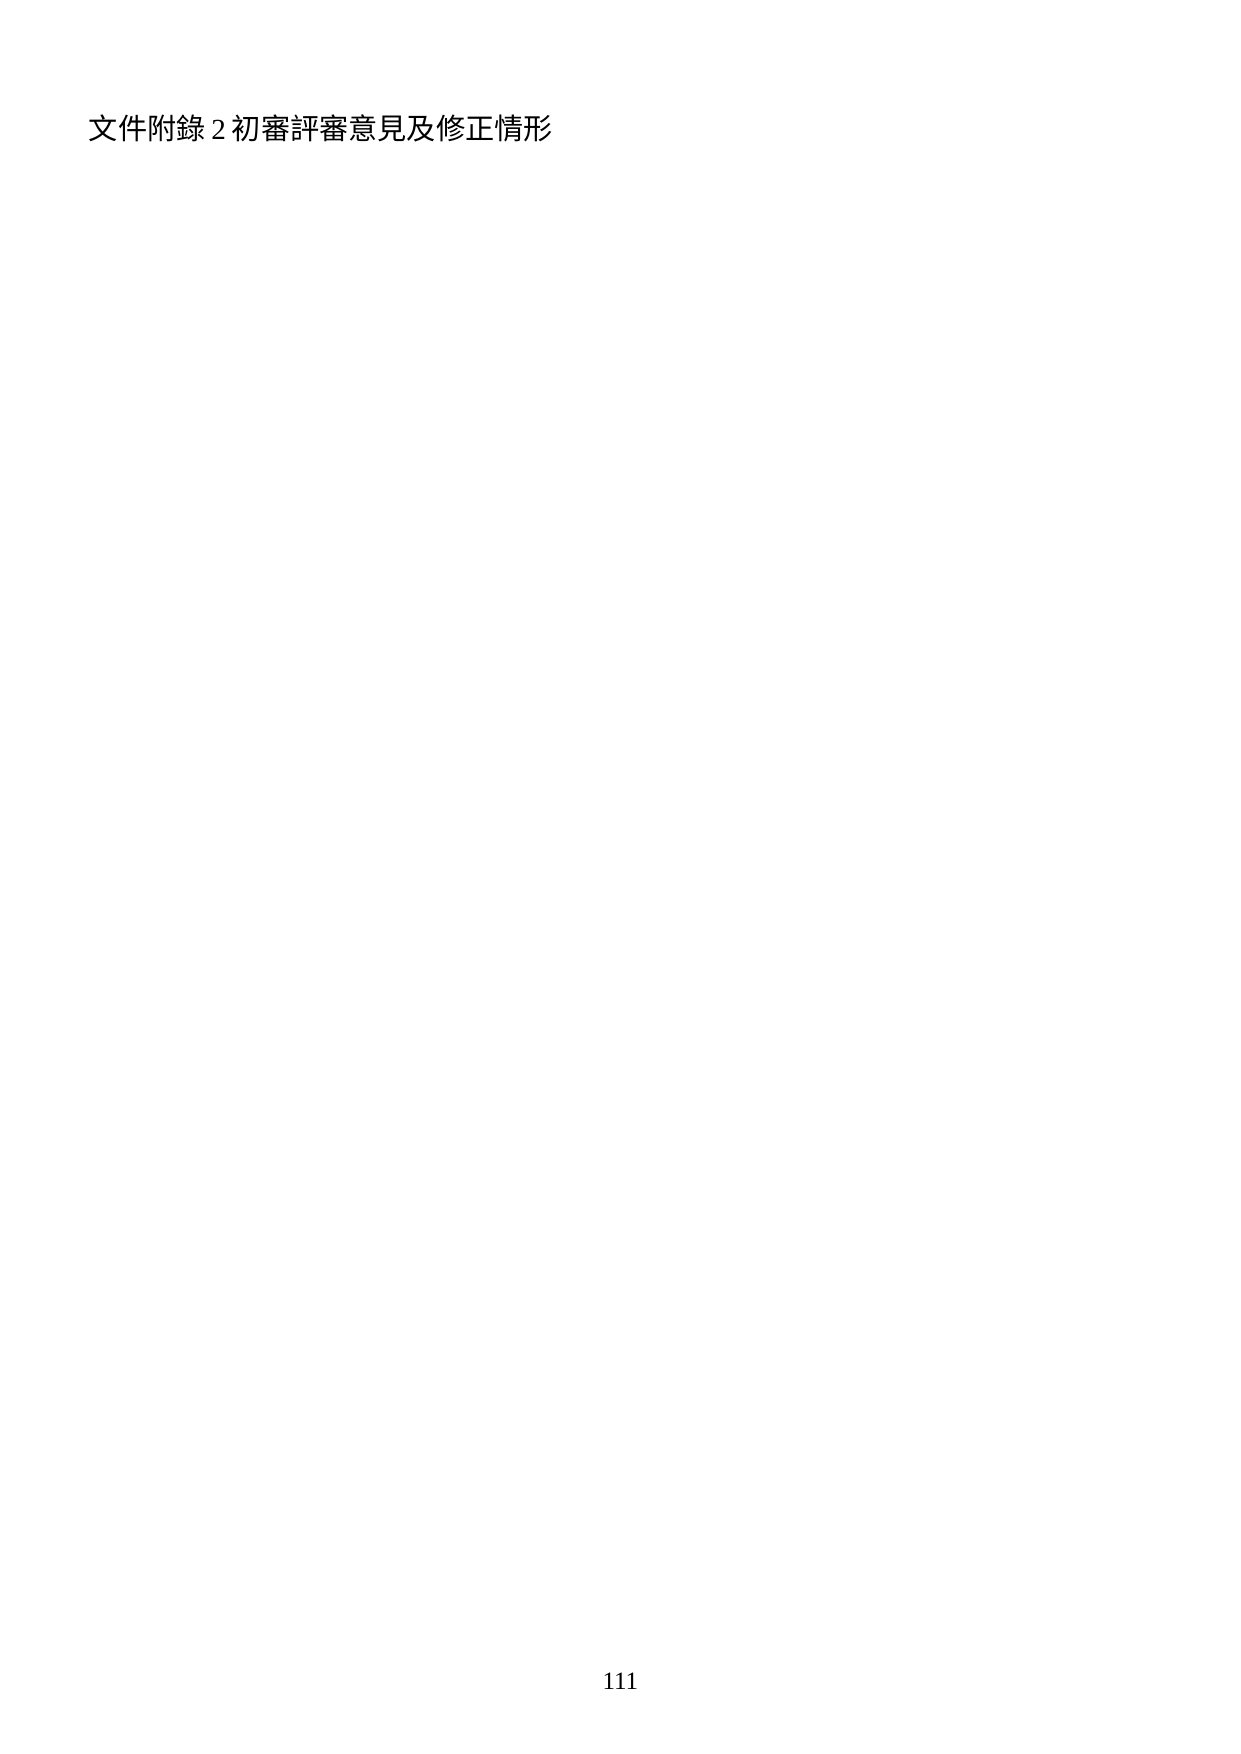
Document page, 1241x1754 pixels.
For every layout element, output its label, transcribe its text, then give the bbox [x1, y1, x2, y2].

text 文件附錄2初審評審意見及修正情形 [89, 89, 1152, 164]
